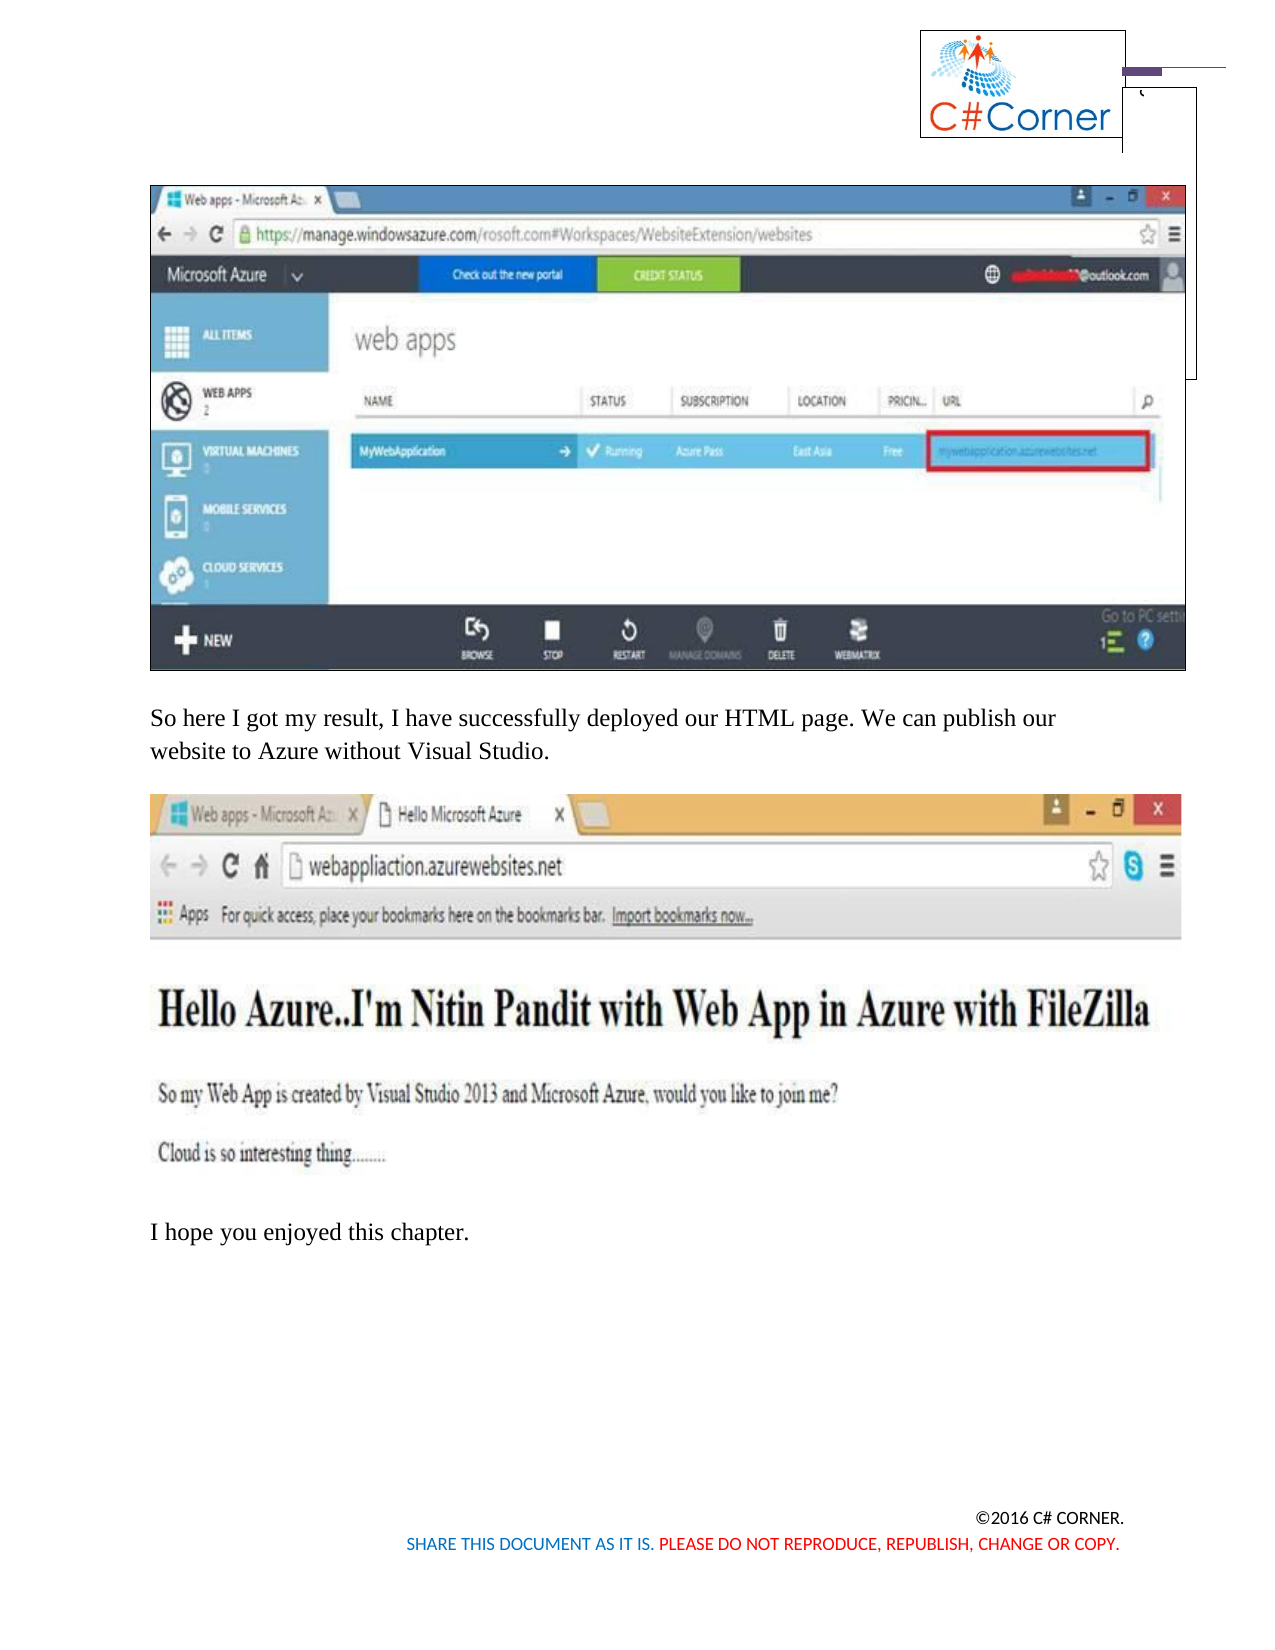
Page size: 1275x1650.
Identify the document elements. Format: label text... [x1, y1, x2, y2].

picture [921, 31, 1125, 137]
picture [151, 186, 1185, 670]
picture [150, 794, 1182, 1184]
picture [1123, 88, 1196, 379]
text So here I got my result, I have successfully deployed our HTML page. We can publish our website to Azure without Visual Studio. [150, 703, 1125, 764]
text I hope you enjoyed this chapter. [150, 1217, 1275, 1246]
